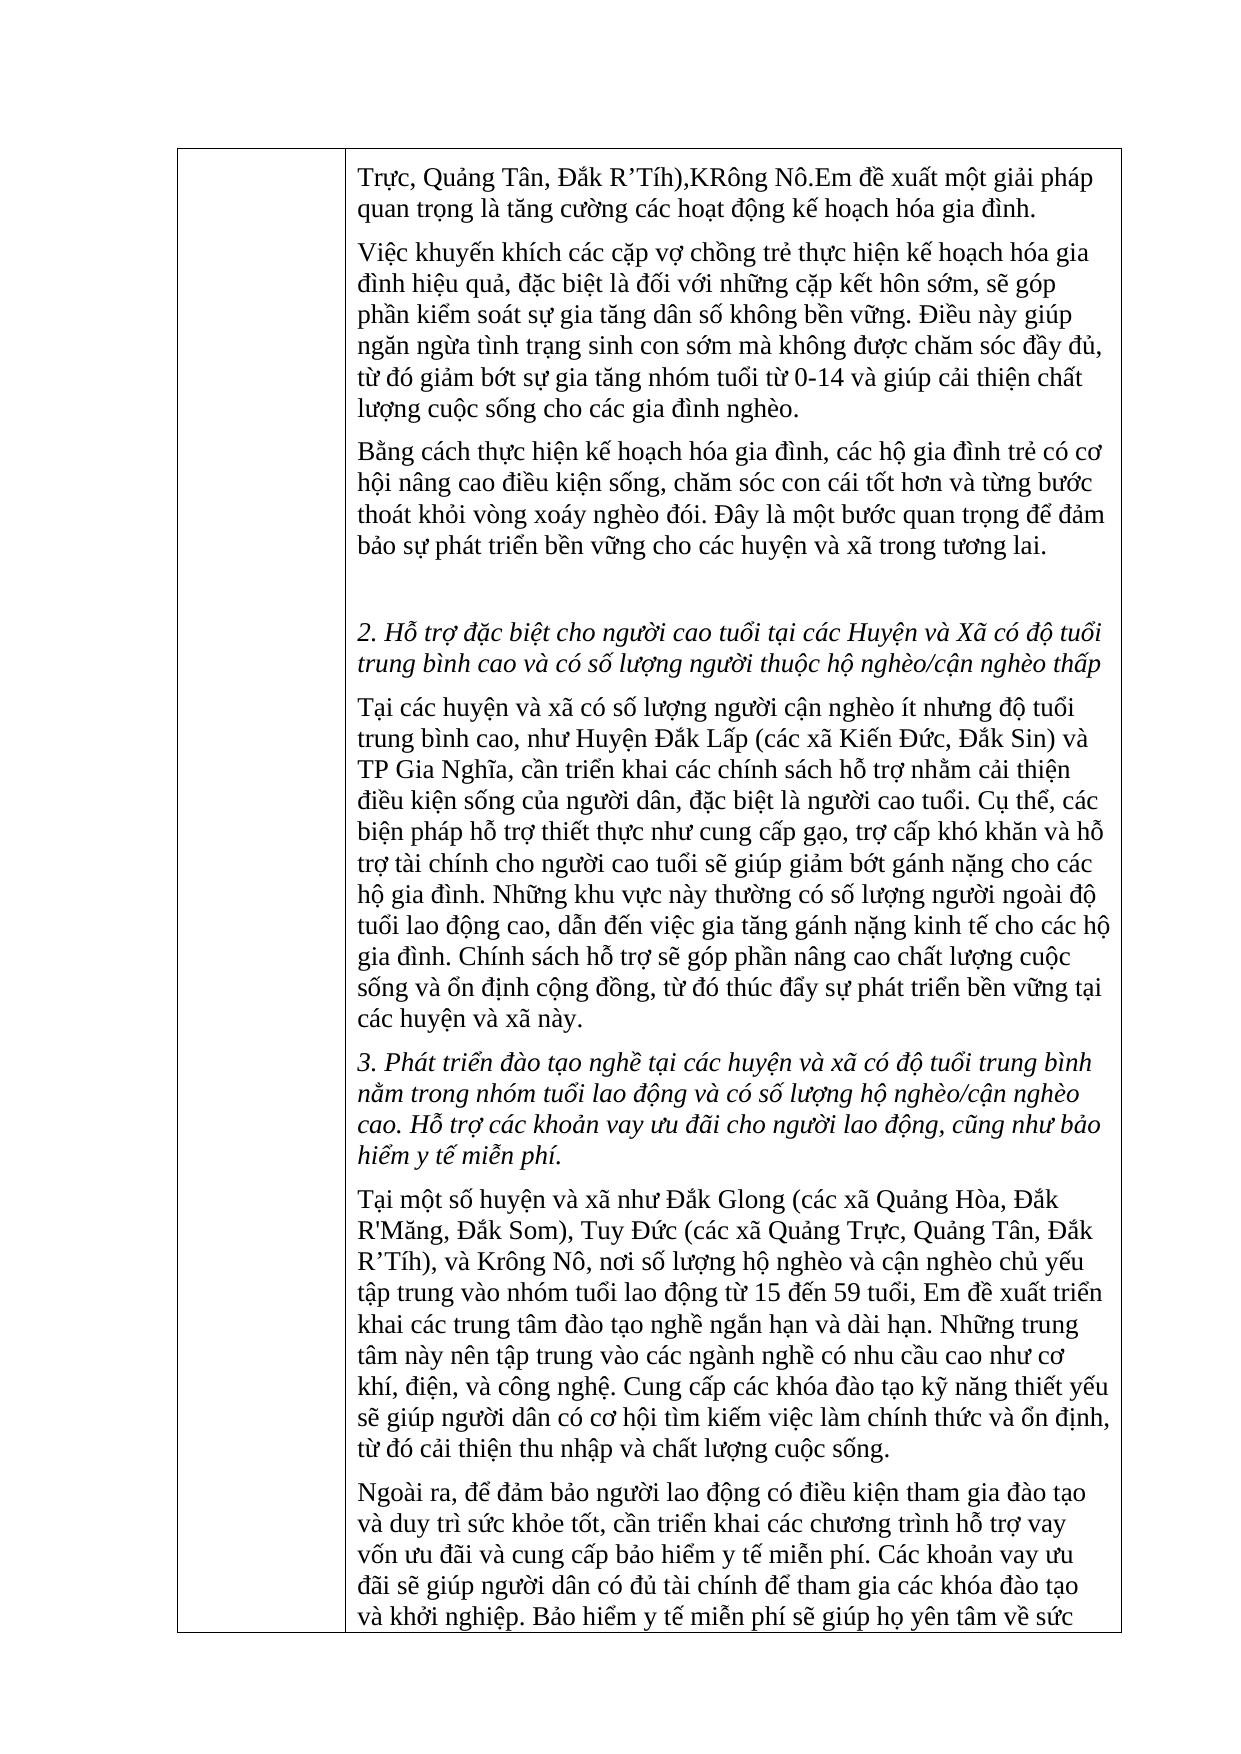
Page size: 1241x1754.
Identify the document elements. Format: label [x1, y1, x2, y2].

table_cell [346, 149, 1121, 1632]
